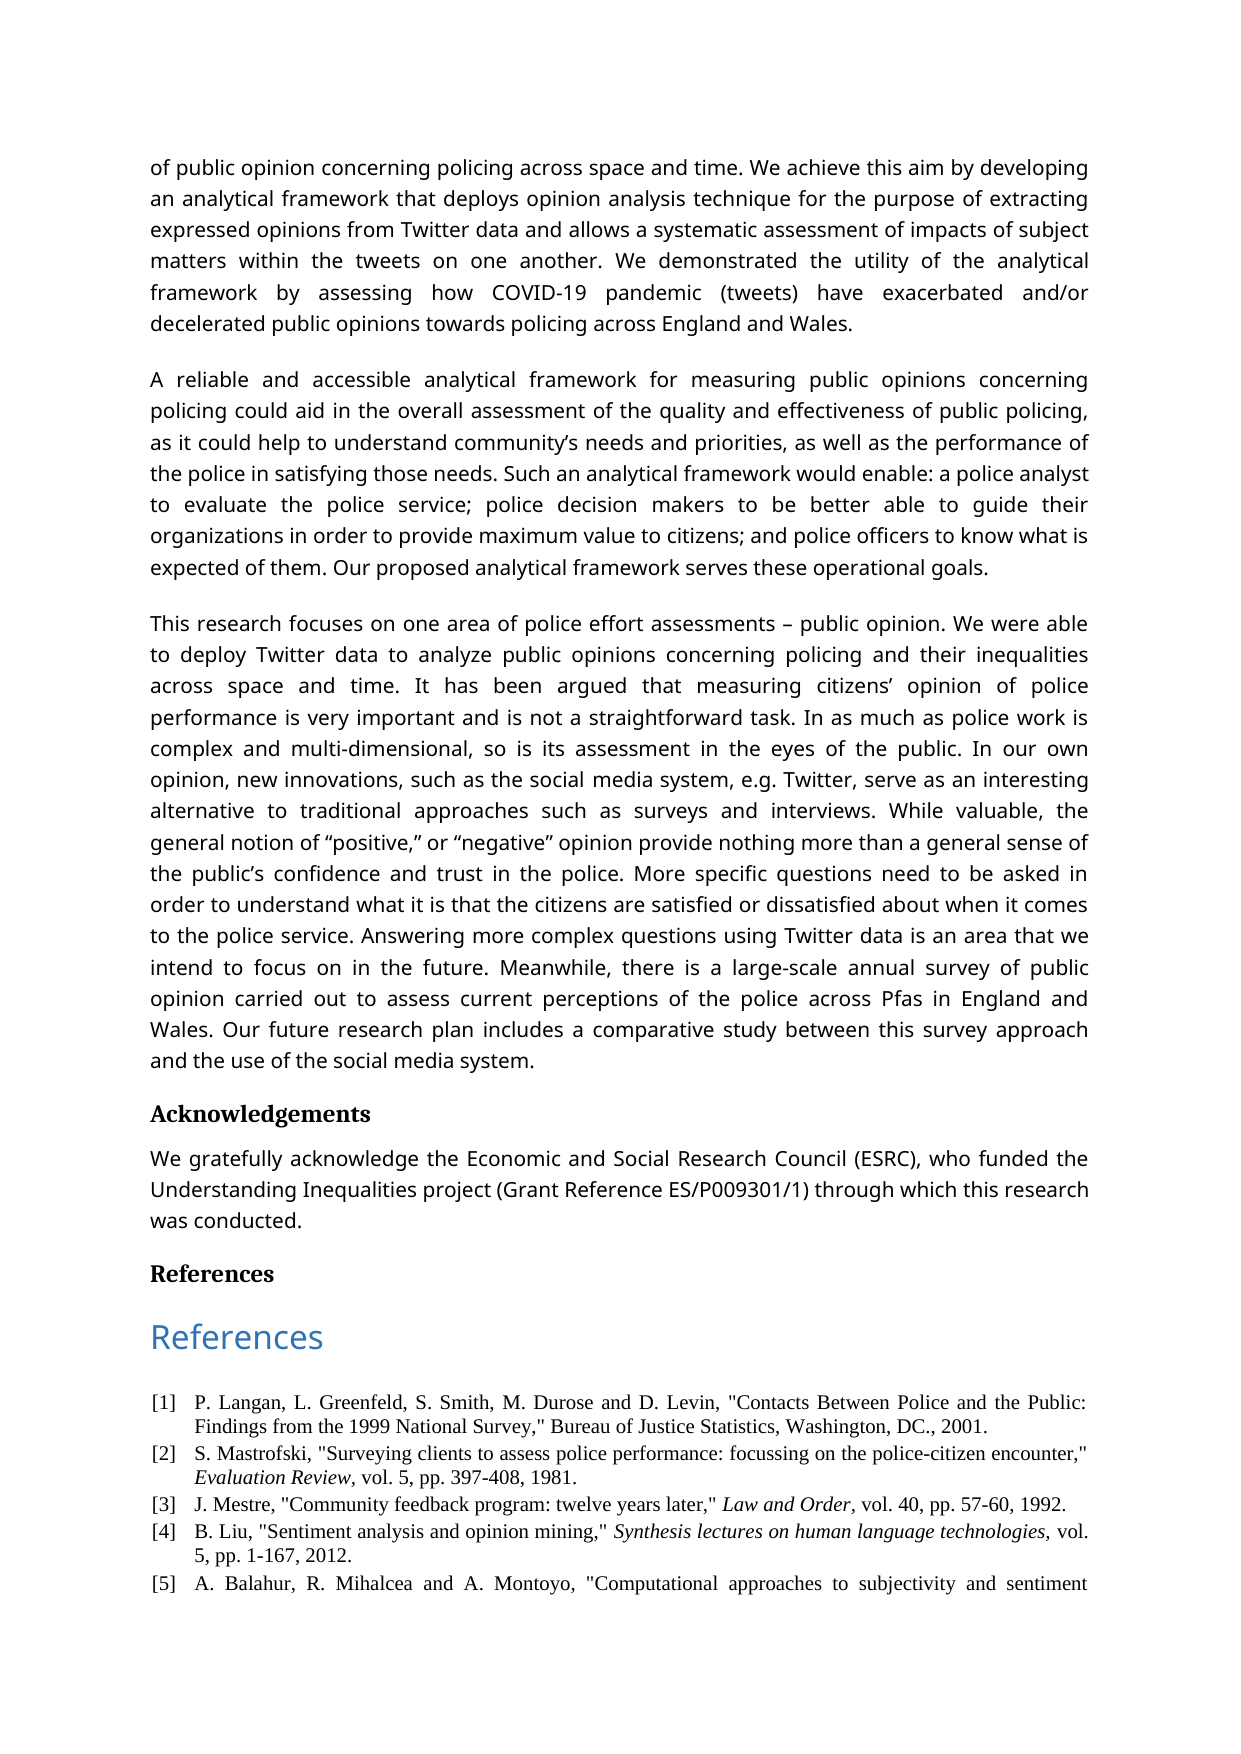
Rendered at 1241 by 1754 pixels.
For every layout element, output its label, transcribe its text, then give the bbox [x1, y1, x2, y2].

text Acknowledgements [150, 1100, 1090, 1129]
text This research focuses on one area of police effort assessments – public opinion. We were able to deploy Twitter data to analyze public opinions concerning policing and their inequalities across space and time. It has been argued that measuring citizens’ opinion of police performance is very important and is not a straightforward task. In as much as police work is complex and multi-dimensional, so is its assessment in the eyes of the public. In our own opinion, new innovations, such as the social media system, e.g. Twitter, serve as an interesting alternative to traditional approaches such as surveys and interviews. While valuable, the general notion of “positive,” or “negative” opinion provide nothing more than a general sense of the public’s confidence and trust in the police. More specific questions need to be asked in order to understand what it is that the citizens are satisfied or dissatisfied about when it comes to the police service. Answering more complex questions using Twitter data is an area that we intend to focus on in the future. Meanwhile, there is a large-scale annual survey of public opinion carried out to assess current perceptions of the police across Pfas in England and Wales. Our future research plan includes a comparative study between this survey approach and the use of the social media system. [150, 606, 1090, 1075]
text A reliable and accessible analytical framework for measuring public opinions concerning policing could aid in the overall assessment of the quality and effectiveness of public policing, as it could help to understand community’s needs and priorities, as well as the performance of the police in satisfying those needs. Such an analytical framework would enable: a police analyst to evaluate the police service; police decision makers to be better able to guide their organizations in order to provide maximum value to citizens; and police officers to know what is expected of them. Our proposed analytical framework serves these operational goals. [150, 362, 1090, 581]
text We gratefully acknowledge the Economic and Social Research Council (ESRC), who funded the Understanding Inequalities project (Grant Reference ES/P009301/1) through which this research was conducted. [150, 1141, 1090, 1235]
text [150, 150, 1090, 337]
text References [150, 1260, 1090, 1289]
